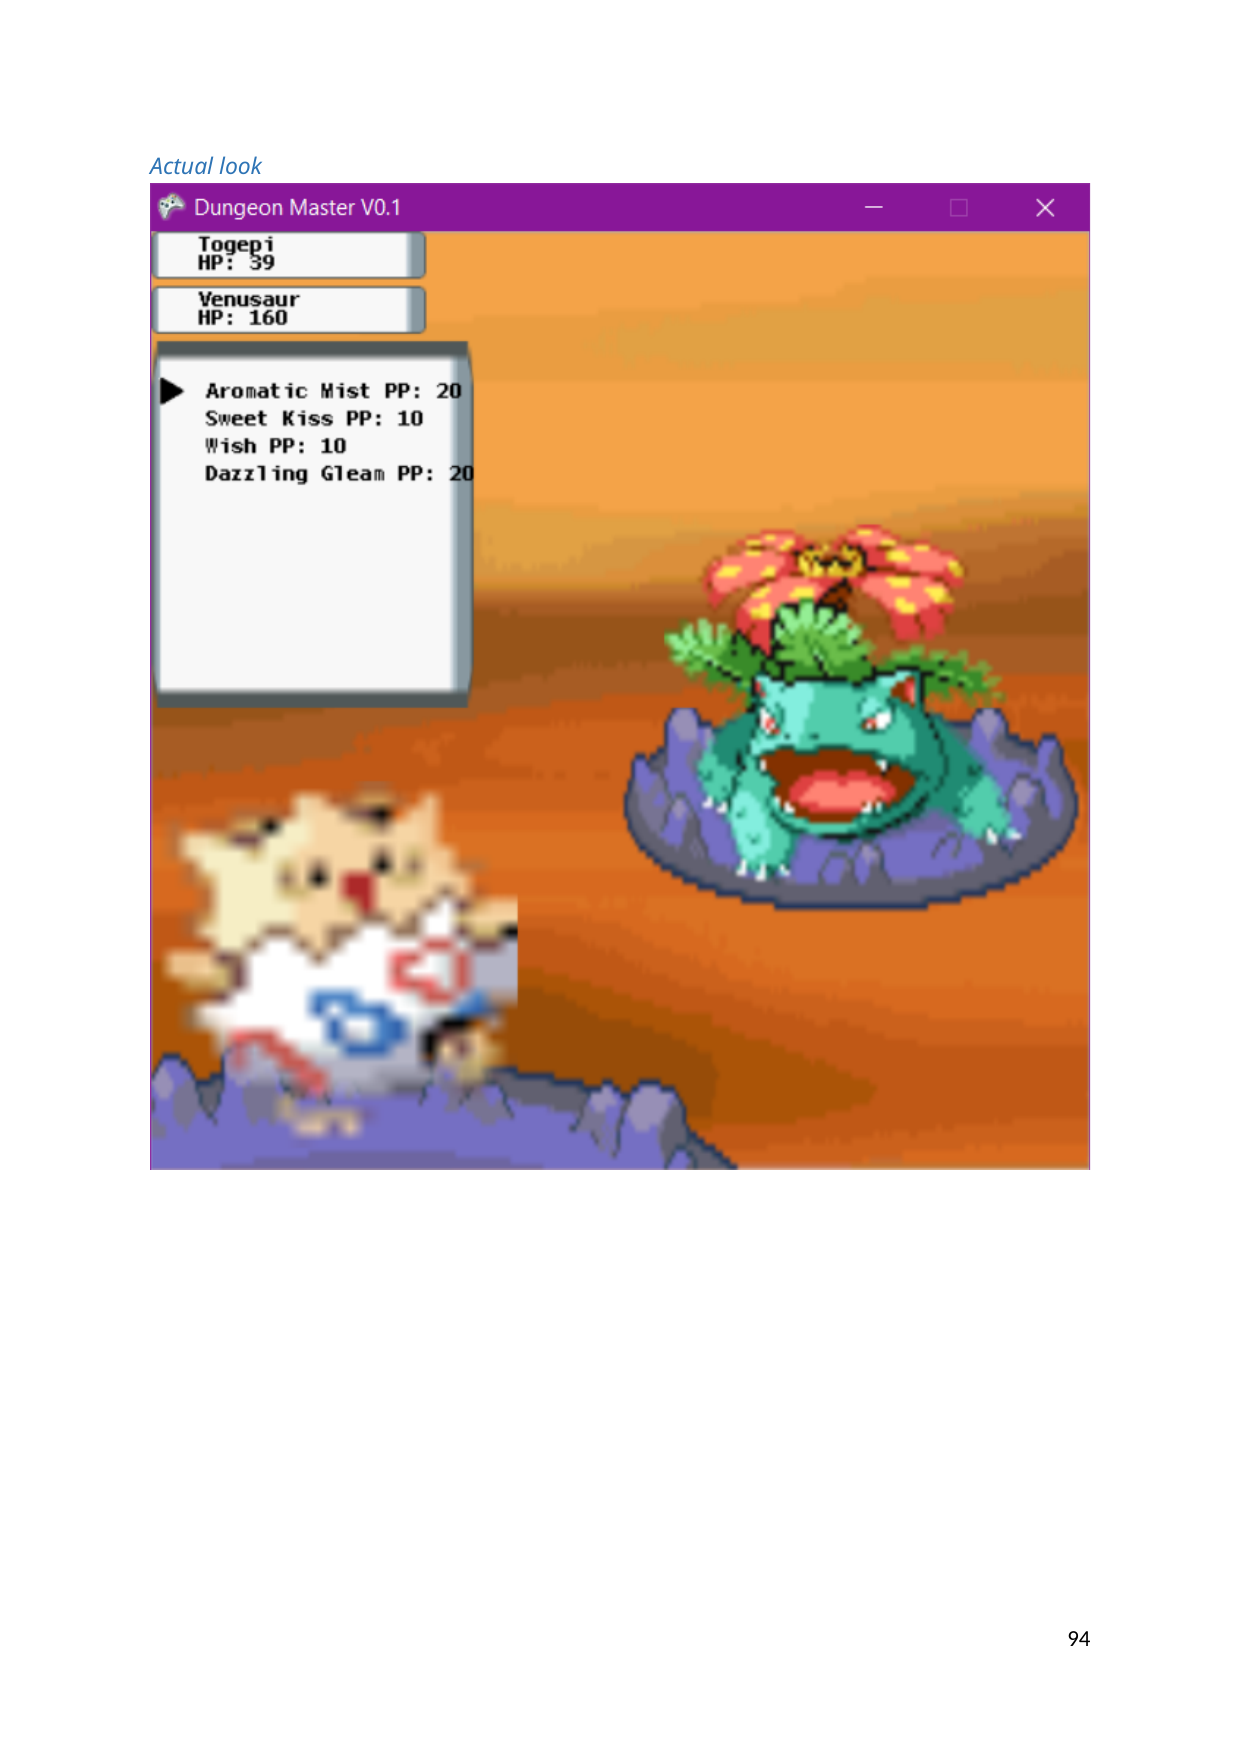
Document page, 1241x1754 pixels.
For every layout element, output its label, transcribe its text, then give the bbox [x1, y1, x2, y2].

picture [150, 183, 1091, 1170]
subtitle Actual look [150, 150, 1090, 181]
